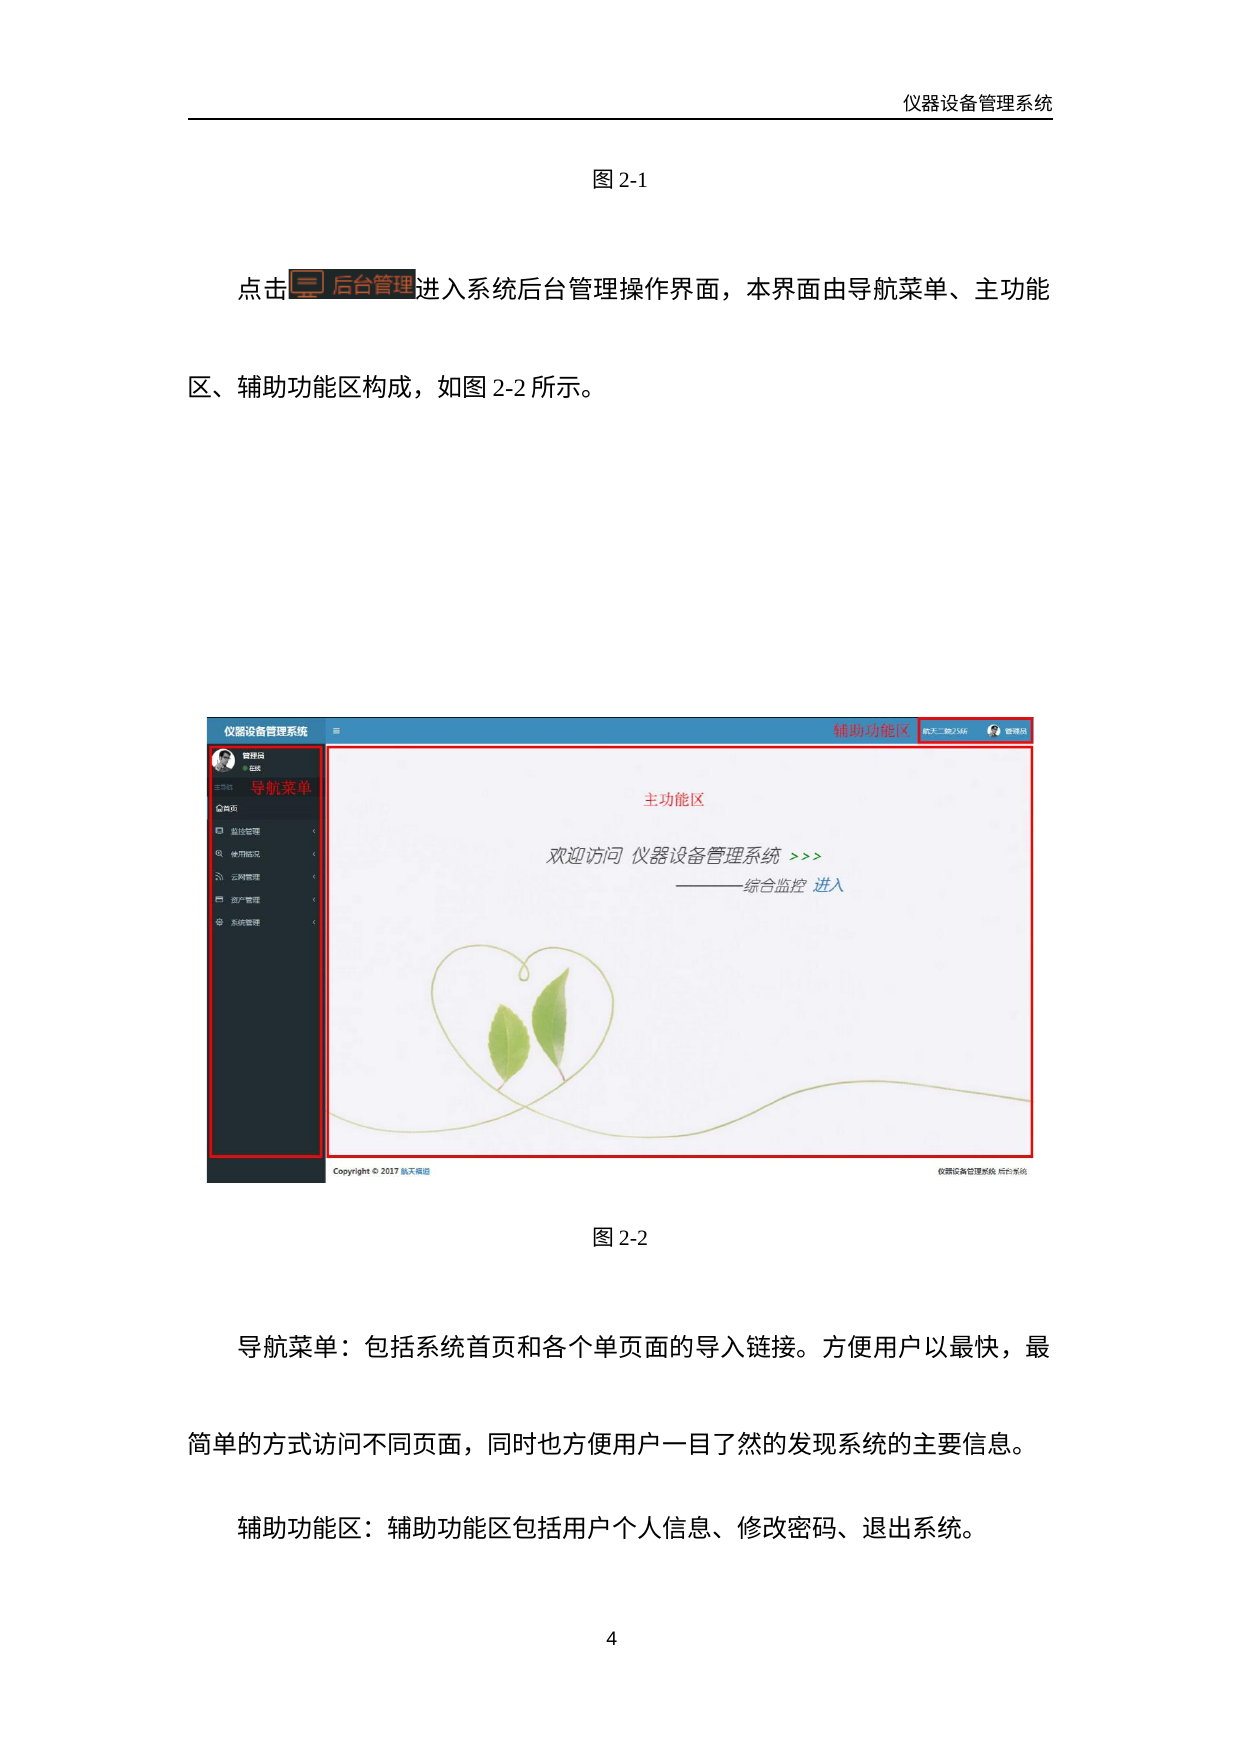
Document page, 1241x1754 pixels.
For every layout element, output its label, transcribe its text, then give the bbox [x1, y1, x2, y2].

text 图2-2 [187, 1220, 1053, 1252]
picture [206, 717, 1034, 1183]
text 导航菜单：包括系统首页和各个单页面的导入链接。方便用户以最快，最简单的方式访问不同页面，同时也方便用户一目了然的发现系统的主要信息。 [187, 1313, 1053, 1476]
picture [288, 269, 416, 299]
text 图2-1 [187, 162, 1053, 194]
text 辅助功能区：辅助功能区包括用户个人信息、修改密码、退出系统。 [187, 1494, 1053, 1559]
text 点击进入系统后台管理操作界面，本界面由导航菜单、主功能区、辅助功能区构成，如图2-2所示。 [187, 255, 1053, 418]
